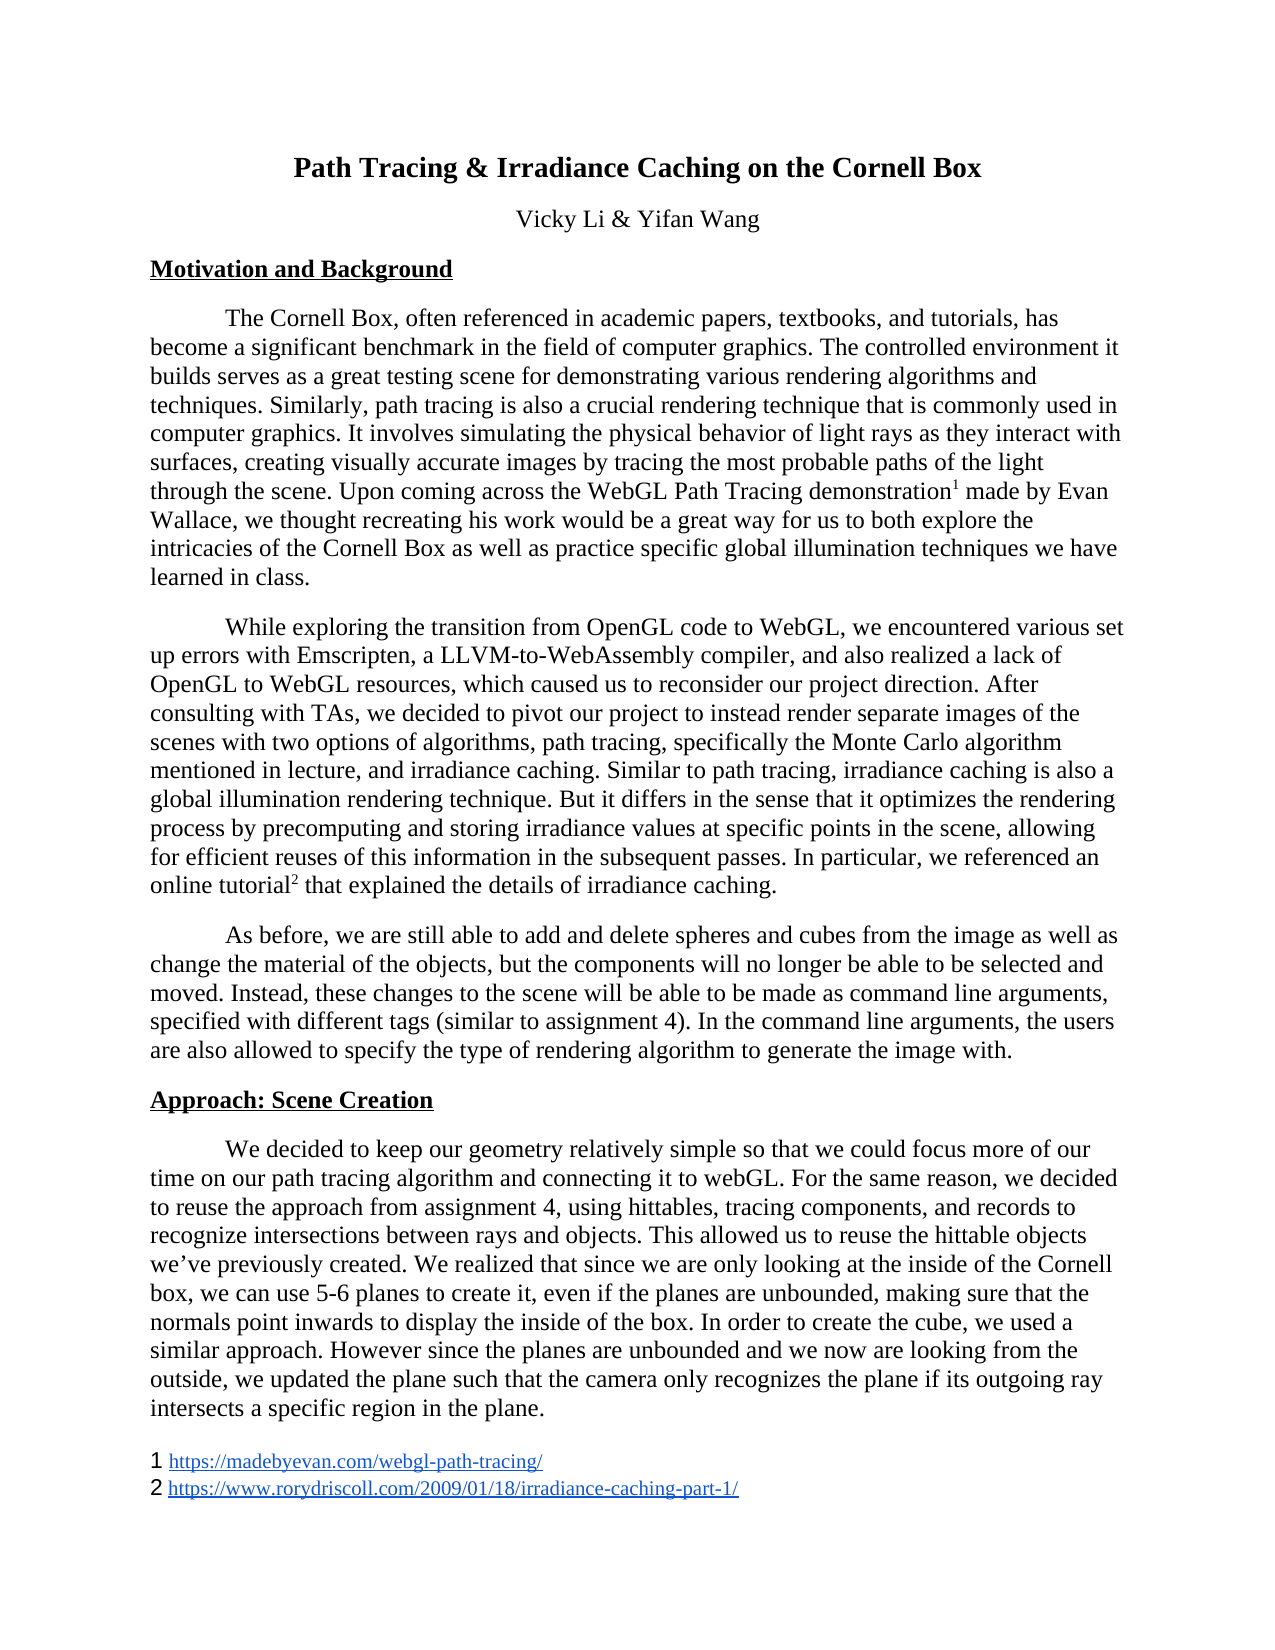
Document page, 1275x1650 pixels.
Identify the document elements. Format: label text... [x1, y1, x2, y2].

text Approach: Scene Creation [150, 1085, 1125, 1113]
text Motivation and Background [150, 254, 1125, 283]
text As before, we are still able to add and delete spheres and cubes from the image as well as change the material of the objects, but the components will no longer be able to be selected and moved. Instead, these changes to the scene will be able to be made as command line arguments, specified with different tags (similar to assignment 4). In the command line arguments, the users are also allowed to specify the type of rendering algorithm to generate the image with. [150, 920, 1125, 1064]
text Vicky Li & Yifan Wang [150, 204, 1125, 233]
text While exploring the transition from OpenGL code to WebGL, we encountered various set up errors with Emscripten, a LLVM-to-WebAssembly compiler, and also realized a lack of OpenGL to WebGL resources, which caused us to reconsider our project direction. After consulting with TAs, we decided to pivot our project to instead render separate images of the scenes with two options of algorithms, path tracing, specifically the Monte Carlo algorithm mentioned in lecture, and irradiance caching. Similar to path tracing, irradiance caching is also a global illumination rendering technique. But it differs in the sense that it optimizes the rendering process by precomputing and storing irradiance values at specific points in the scene, allowing for efficient reuses of this information in the subsequent passes. In particular, we referenced an online tutorial that explained the details of irradiance caching. [150, 612, 1125, 899]
text Path Tracing & Irradiance Caching on the Cornell Box [150, 150, 1125, 183]
text We decided to keep our geometry relatively simple so that we could focus more of our time on our path tracing algorithm and connecting it to webGL. For the same reason, we decided to reuse the approach from assignment 4, using hittables, tracing components, and records to recognize intersections between rays and objects. This allowed us to reuse the hittable objects we’ve previously created. We realized that since we are only looking at the inside of the Cornell box, we can use 5-6 planes to create it, even if the planes are unbounded, making sure that the normals point inwards to display the inside of the box. In order to create the cube, we used a similar approach. However since the planes are unbounded and we now are looking from the outside, we updated the plane such that the camera only recognizes the plane if its outgoing ray intersects a specific region in the plane. [150, 1134, 1125, 1422]
text The Cornell Box, often referenced in academic papers, textbooks, and tutorials, has become a significant benchmark in the field of computer graphics. The controlled environment it builds serves as a great testing scene for demonstrating various rendering algorithms and techniques. Similarly, path tracing is also a crucial rendering technique that is commonly used in computer graphics. It involves simulating the physical behavior of light rays as they interact with surfaces, creating visually accurate images by tracing the most probable paths of the light through the scene. Upon coming across the WebGL Path Tracing demonstration made by Evan Wallace, we thought recreating his work would be a great way for us to both explore the intricacies of the Cornell Box as well as practice specific global illumination techniques we have learned in class. [150, 303, 1125, 591]
